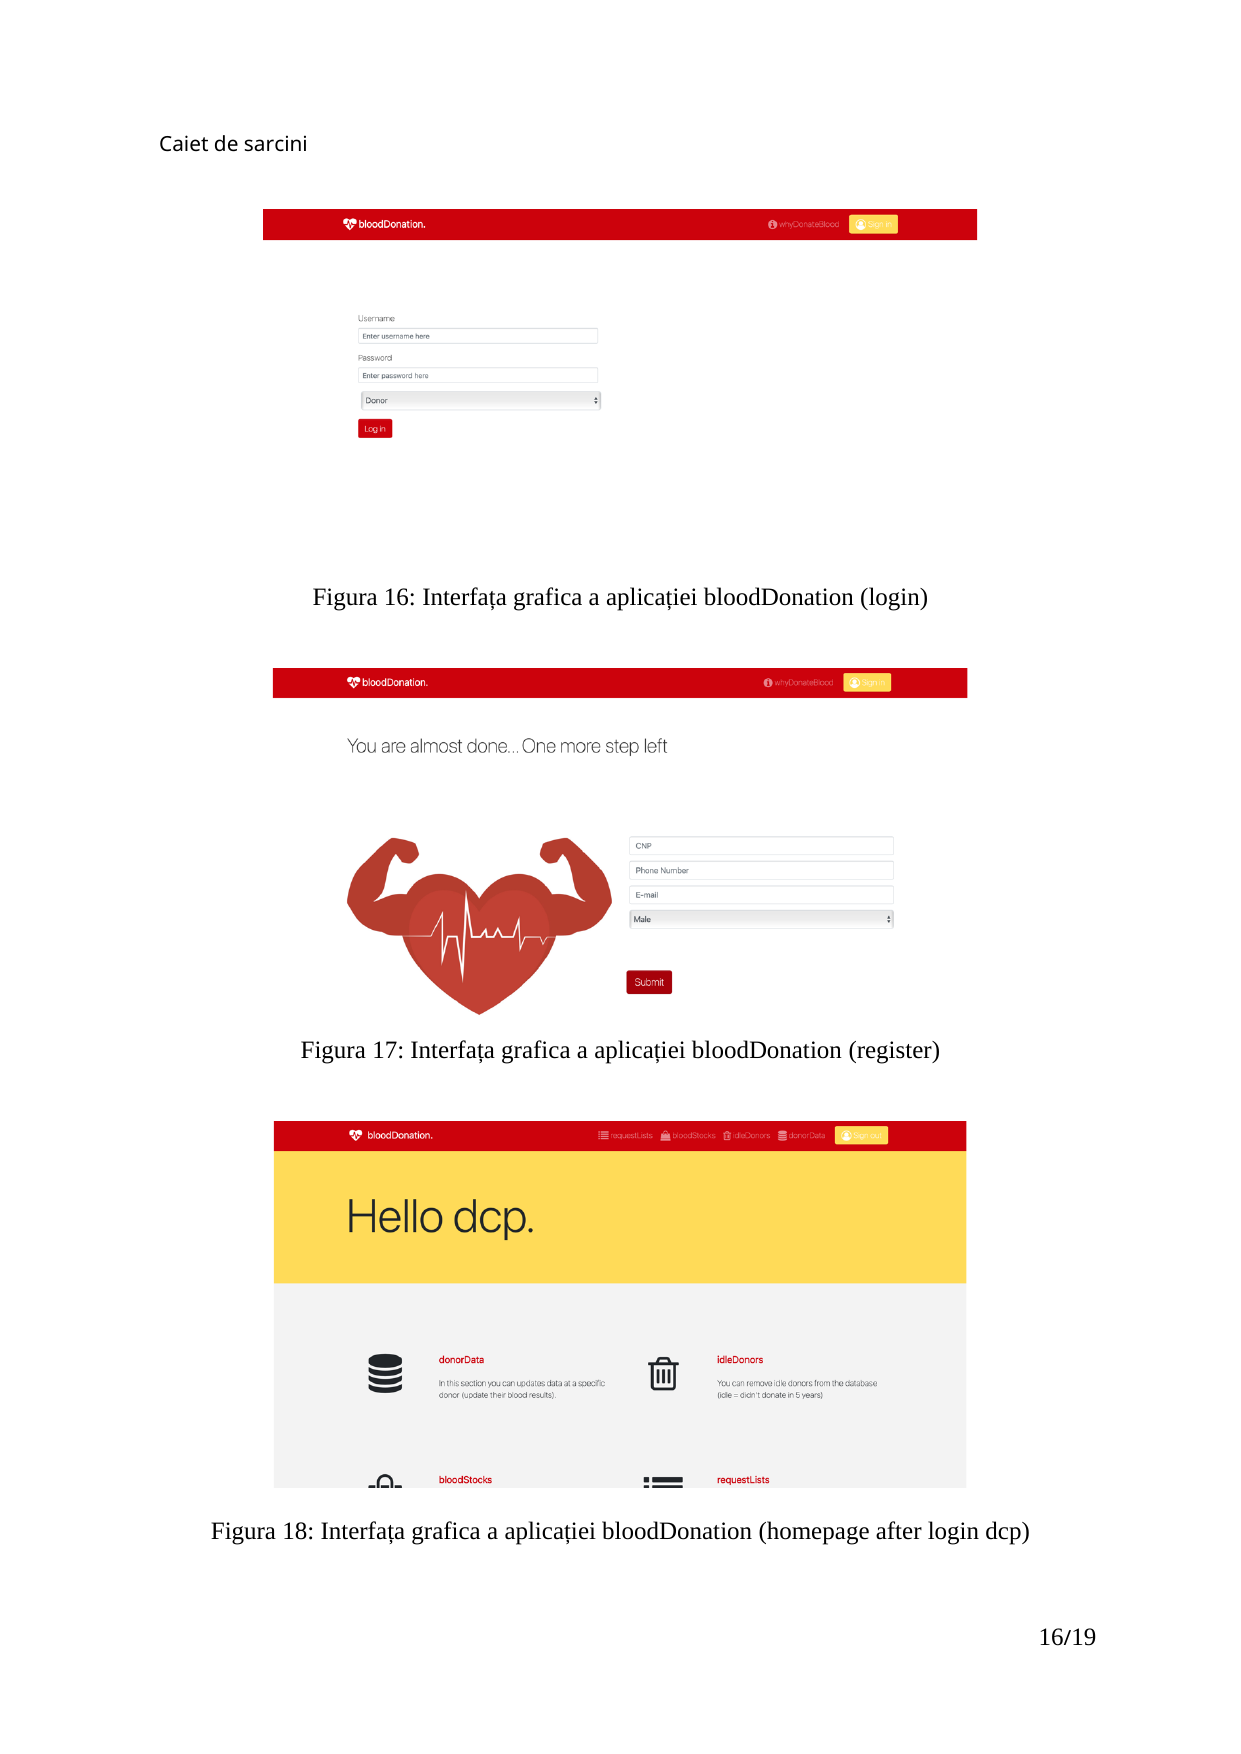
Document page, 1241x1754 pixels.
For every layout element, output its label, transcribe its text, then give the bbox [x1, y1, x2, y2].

text Figura 17: Interfața grafica a aplicației bloodDonation (register) [148, 1035, 1093, 1063]
text Figura 18: Interfața grafica a aplicației bloodDonation (homepage after login dcp) [148, 1516, 1093, 1545]
text Figura 16: Interfața grafica a aplicației bloodDonation (login) [148, 582, 1093, 611]
picture [263, 209, 978, 582]
picture [272, 668, 968, 1035]
picture [273, 1121, 967, 1488]
